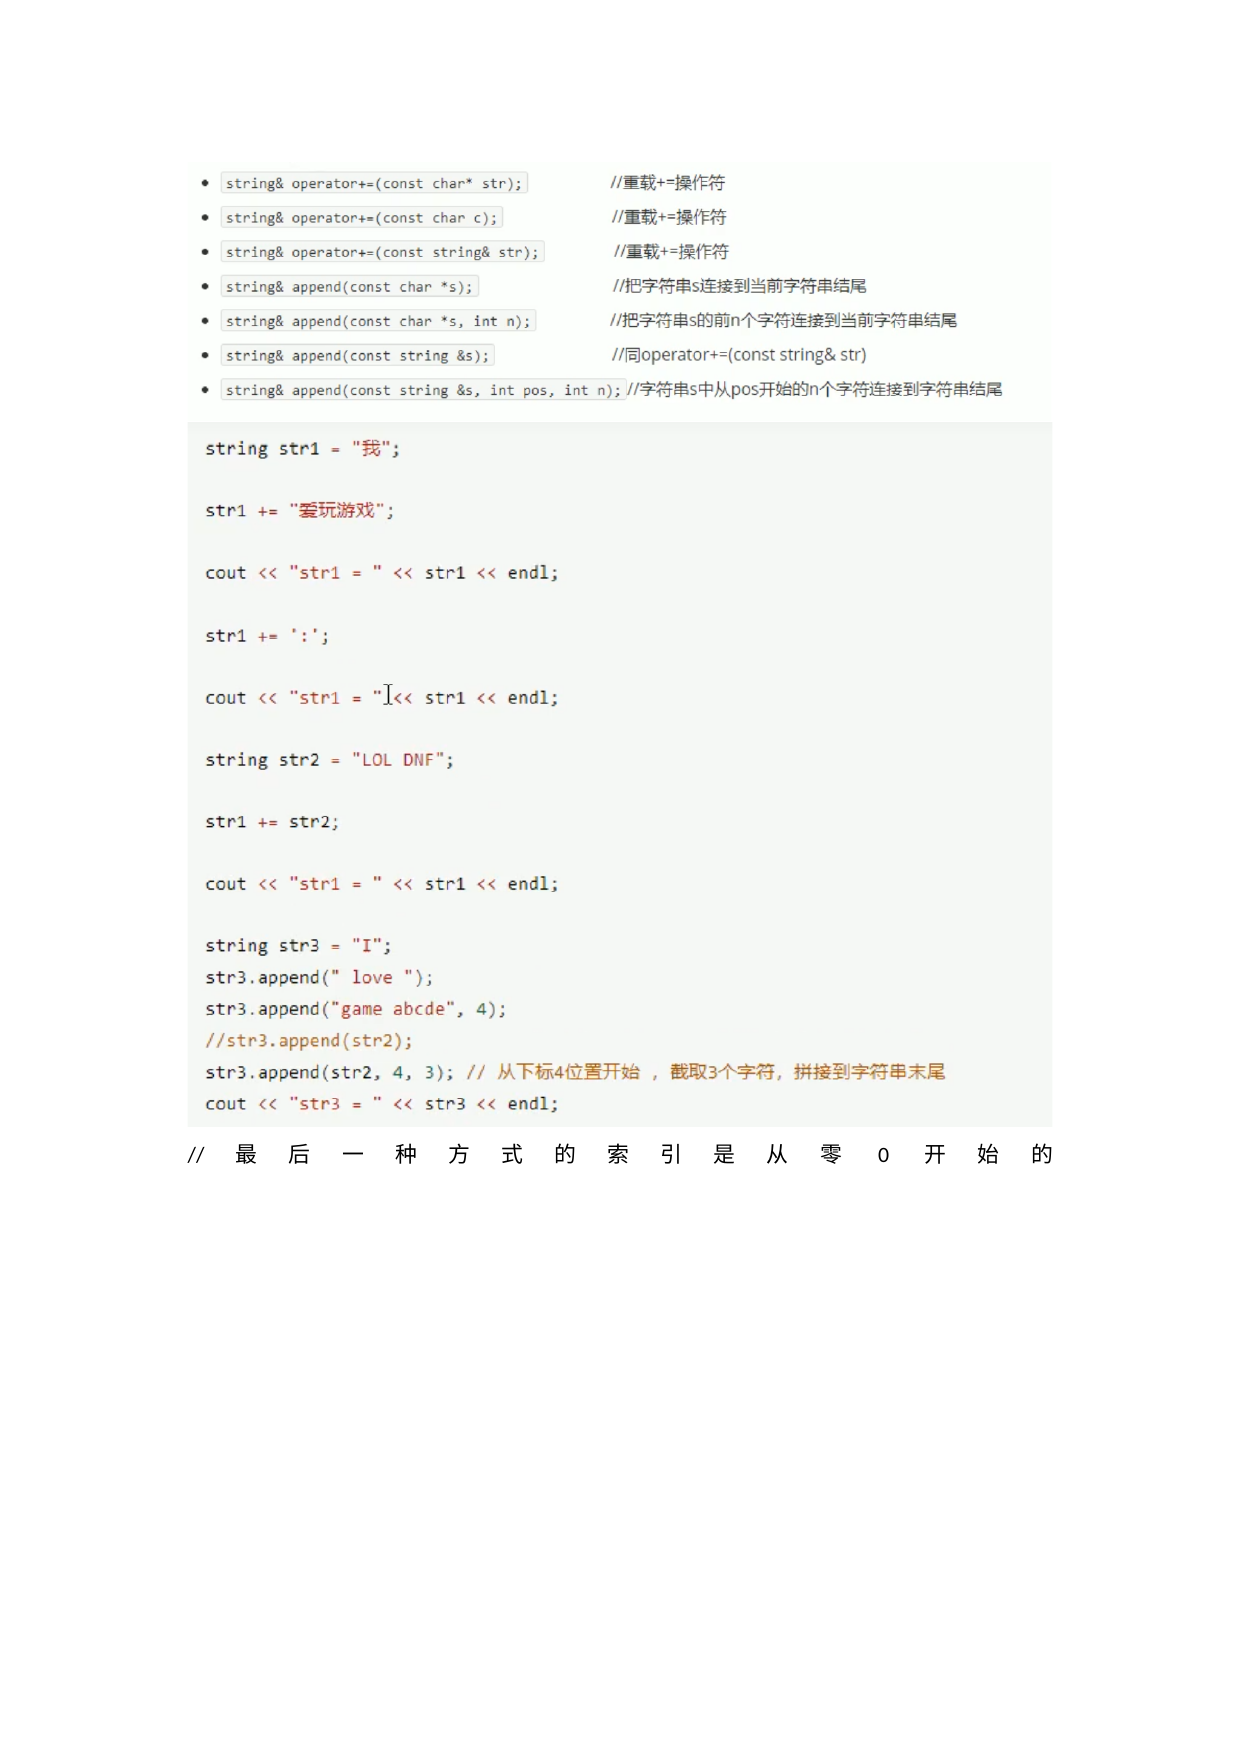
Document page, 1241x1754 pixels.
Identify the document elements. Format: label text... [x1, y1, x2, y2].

picture [187, 422, 1053, 1127]
text //最后一种方式的索引是从零0开始的 [187, 1137, 1053, 1169]
picture [187, 162, 1052, 421]
